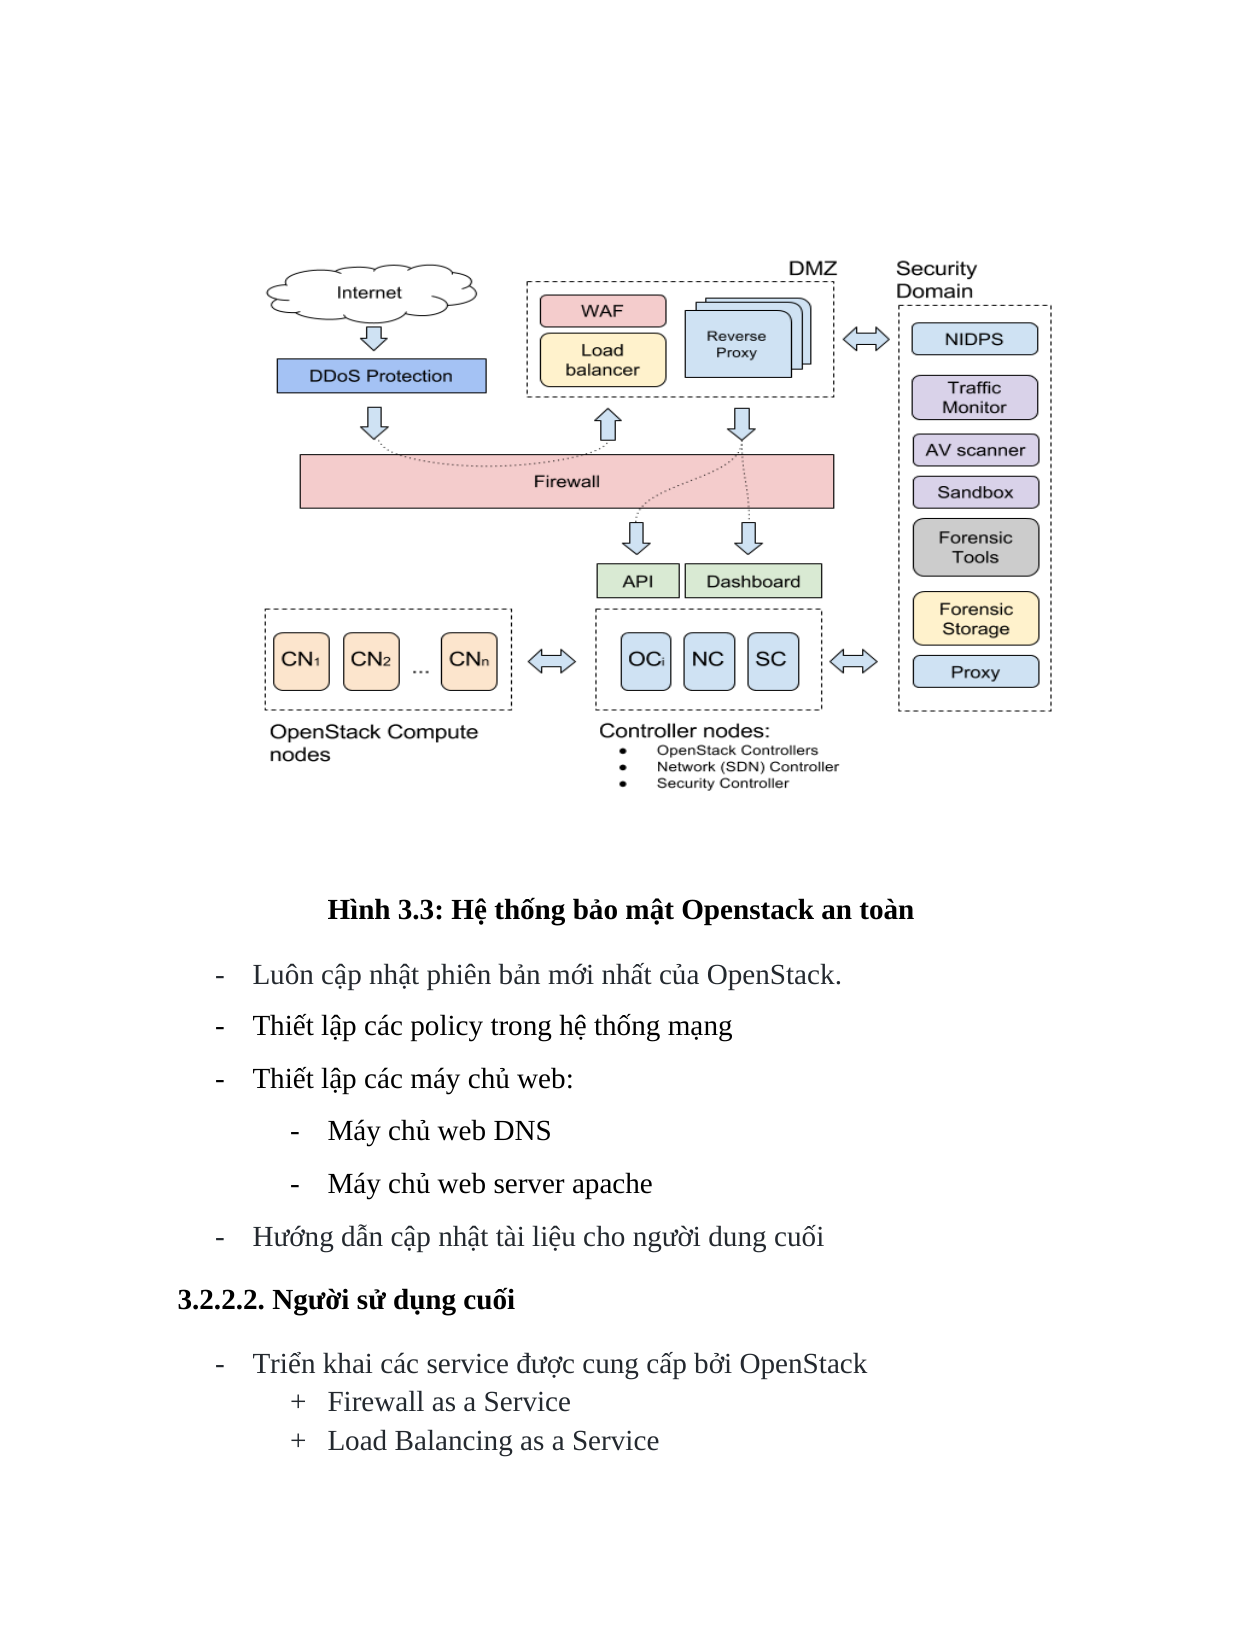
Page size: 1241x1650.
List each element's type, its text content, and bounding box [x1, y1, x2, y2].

list Thiết lập các máy chủ web: [215, 1061, 1122, 1094]
subtitle 3.2.2.2. Người sử dụng cuối [177, 1282, 1122, 1316]
subtitle Triển khai các service được cung cấp bởi OpenStack [215, 1346, 1122, 1379]
list Máy chủ web server apache [290, 1166, 1122, 1200]
picture [202, 241, 1071, 797]
list Thiết lập các policy trong hệ thống mạng [215, 1008, 1122, 1042]
list Máy chủ web DNS [290, 1113, 1122, 1147]
subtitle Load Balancing as a Service [290, 1423, 1122, 1457]
subtitle Luôn cập nhật phiên bản mới nhất của OpenStack. [215, 957, 1122, 991]
subtitle Hướng dẫn cập nhật tài liệu cho người dung cuối [215, 1219, 1122, 1252]
subtitle Firewall as a Service [290, 1384, 1122, 1418]
text Hình 3.3: Hệ thống bảo mật Openstack an toàn [252, 892, 1122, 925]
